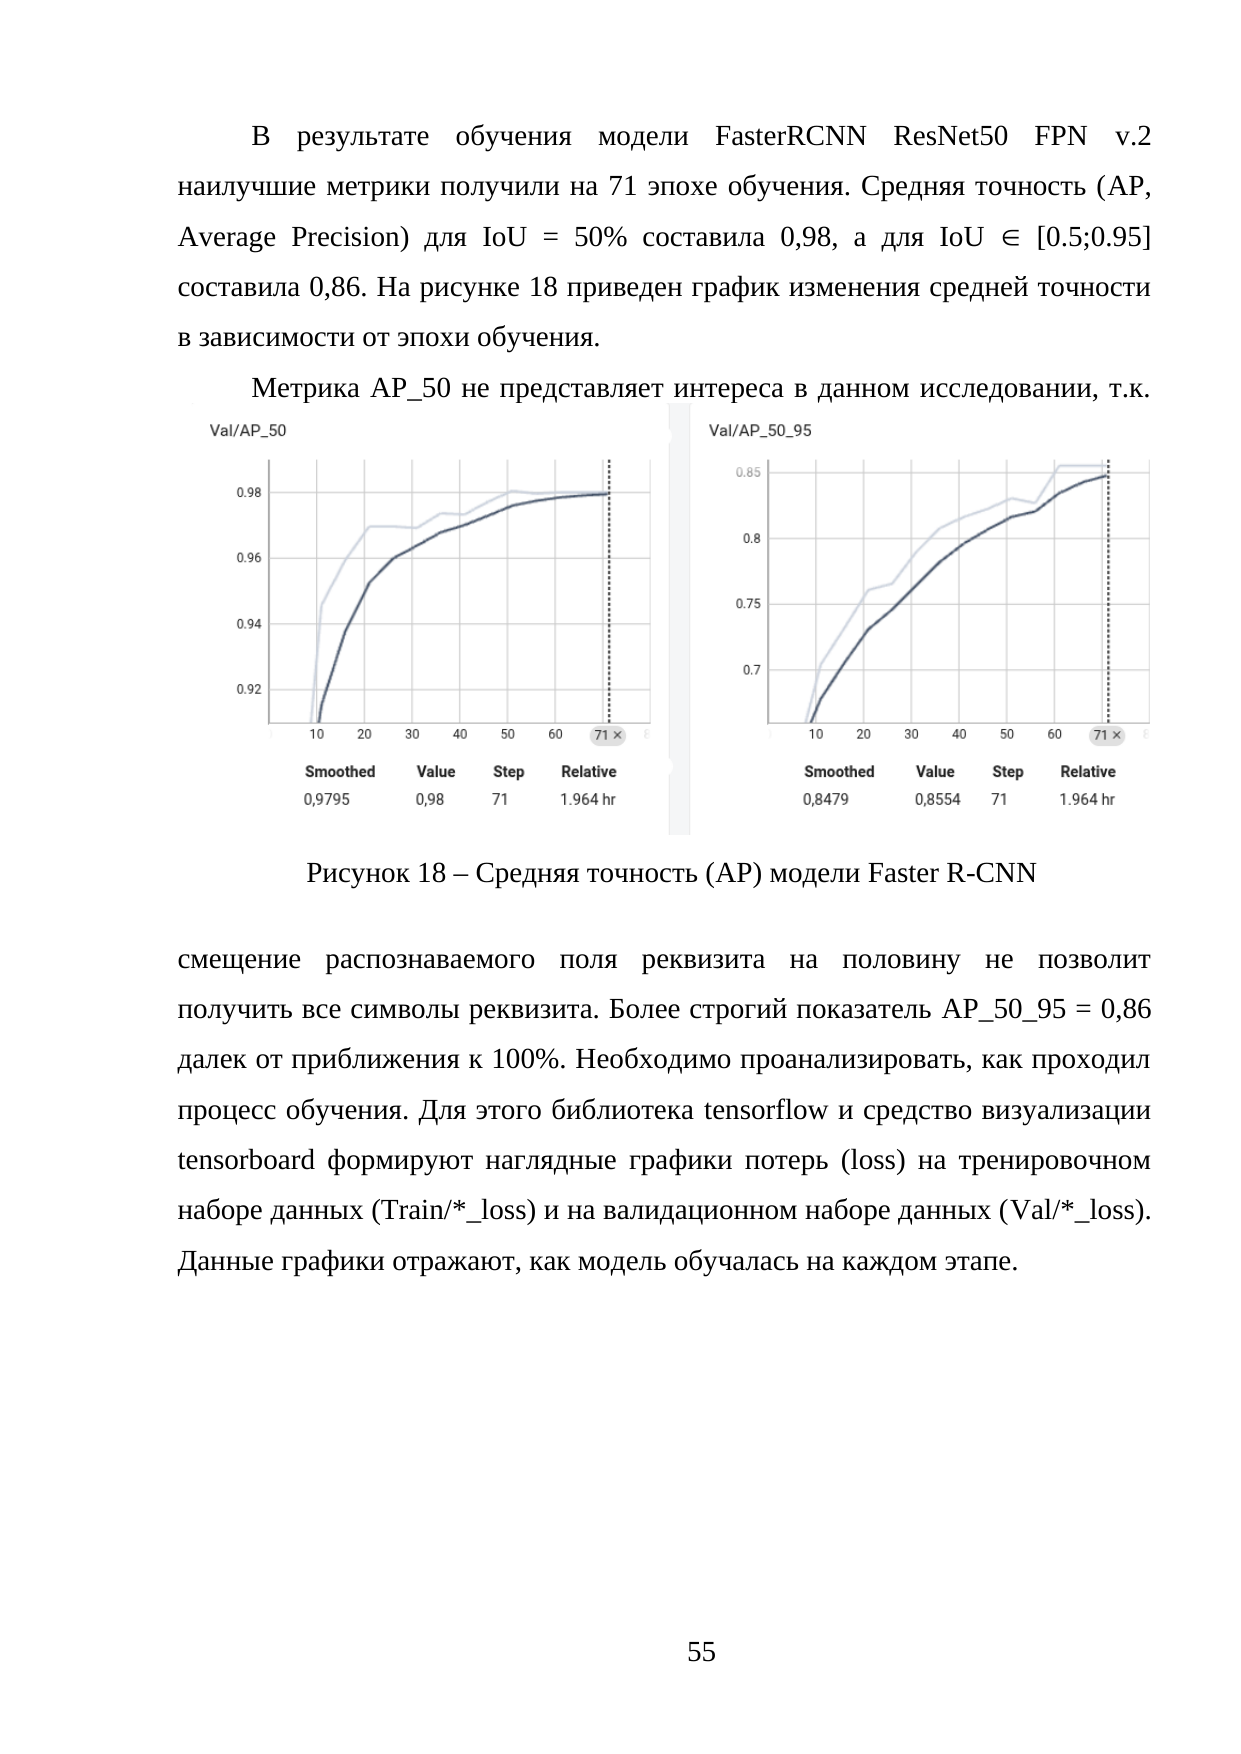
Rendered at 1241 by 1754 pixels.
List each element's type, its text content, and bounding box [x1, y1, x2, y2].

picture [191, 403, 1163, 835]
text В результате обучения модели FasterRCNN ResNet50 FPN v.2 наилучшие метрики получили на 71 эпохе обучения. Средняя точность (AP, Average Precision) для IoU = 50% составила 0,98, а для IoU [0.5;0.95] составила 0,86. На рисунке 18 приведен график изменения средней точности в зависимости от эпохи обучения. [177, 118, 1152, 353]
